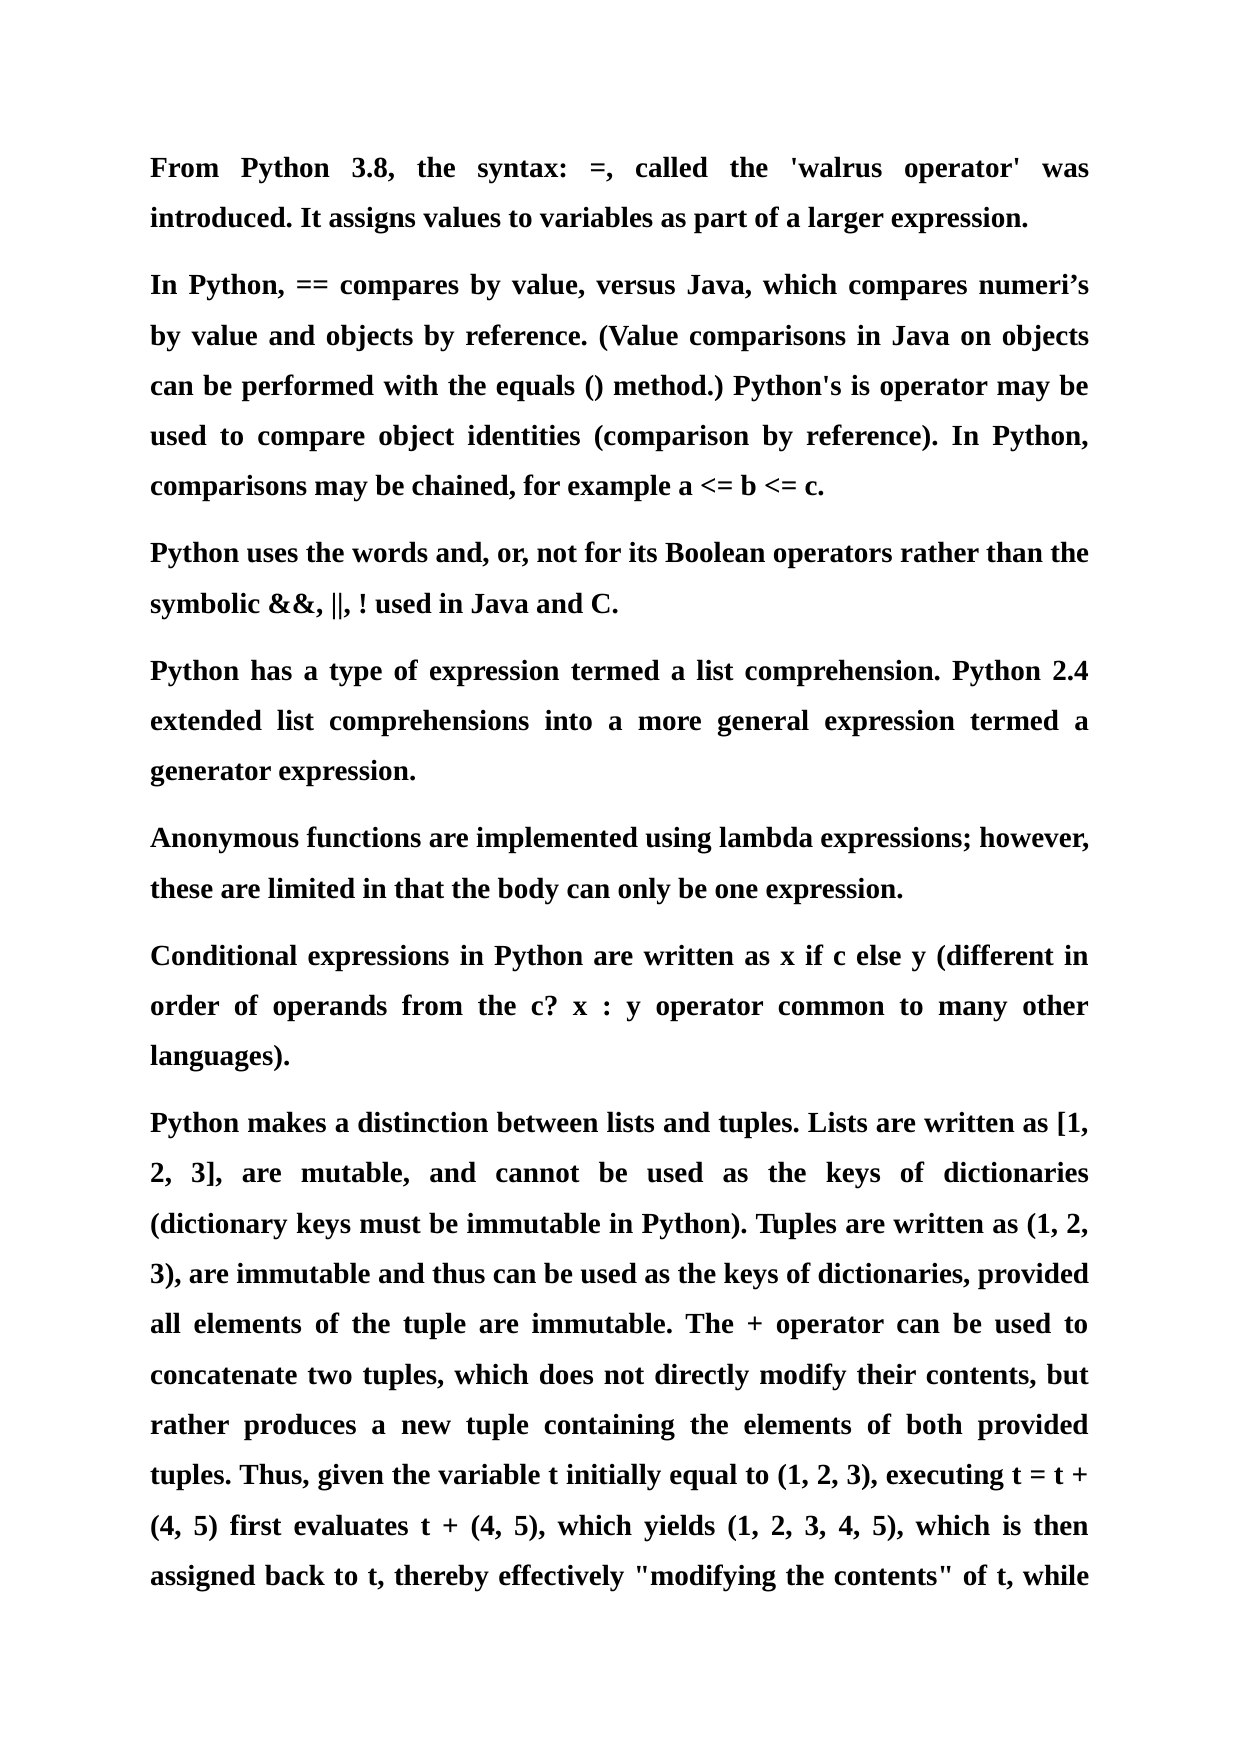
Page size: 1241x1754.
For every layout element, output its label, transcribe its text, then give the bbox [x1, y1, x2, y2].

text Python has a type of expression termed a list comprehension. Python 2.4 extended list comprehensions into a more general expression termed a generator expression. [150, 653, 1090, 787]
text Anonymous functions are implemented using lambda expressions; however, these are limited in that the body can only be one expression. [150, 820, 1090, 904]
text From Python 3.8, the syntax: =, called the 'walrus operator' was introduced. It assigns values to variables as part of a larger expression. [150, 150, 1090, 234]
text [150, 1105, 1090, 1592]
text In Python, == compares by value, versus Java, which compares numeri’s by value and objects by reference. (Value comparisons in Java on objects can be performed with the equals () method.) Python's is operator may be used to compare object identities (comparison by reference). In Python, comparisons may be chained, for example a <= b <= c. [150, 267, 1090, 502]
text Python uses the words and, or, not for its Boolean operators rather than the symbolic &&, ||, ! used in Java and C. [150, 536, 1090, 619]
text Conditional expressions in Python are written as x if c else y (different in order of operands from the c? x : y operator common to many other languages). [150, 938, 1090, 1072]
